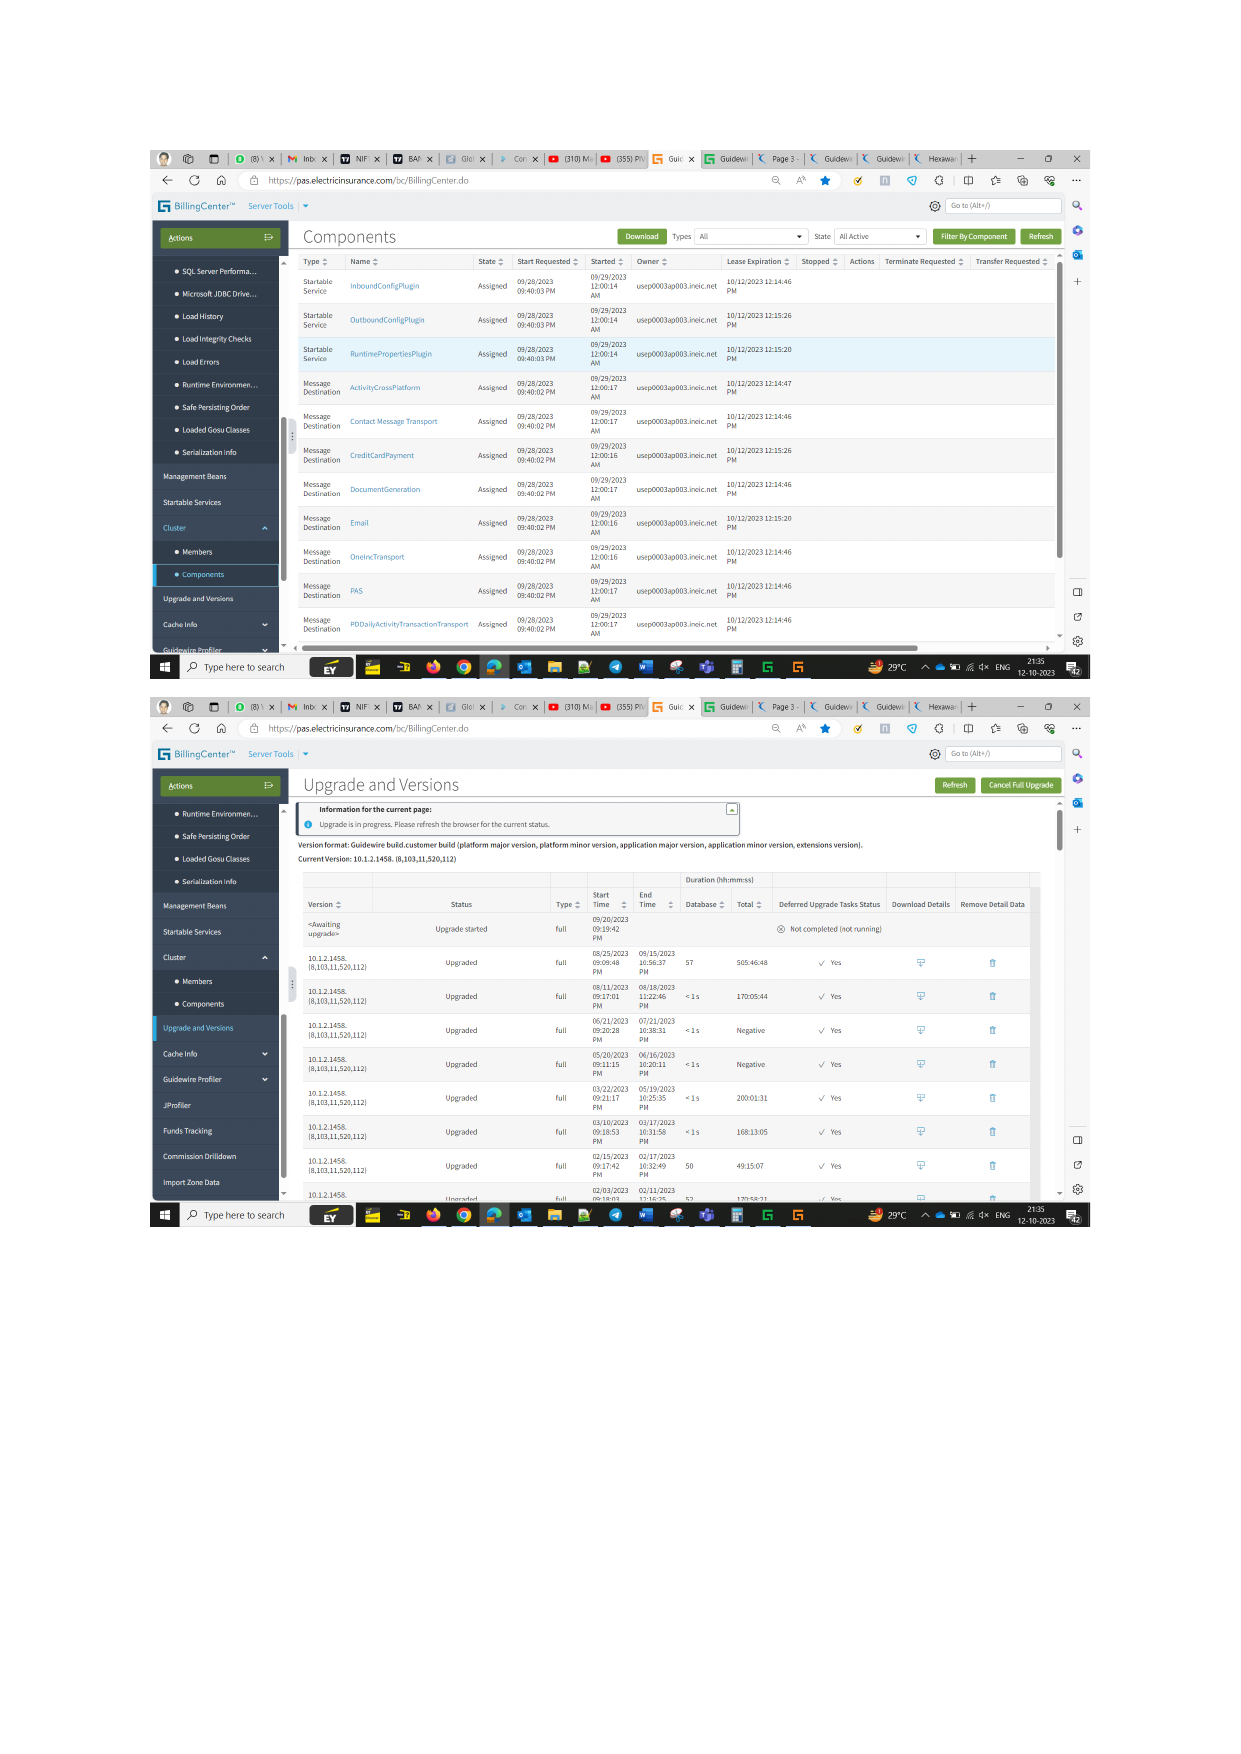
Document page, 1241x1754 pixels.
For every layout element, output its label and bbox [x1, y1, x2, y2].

picture [150, 150, 1091, 679]
picture [150, 697, 1091, 1227]
